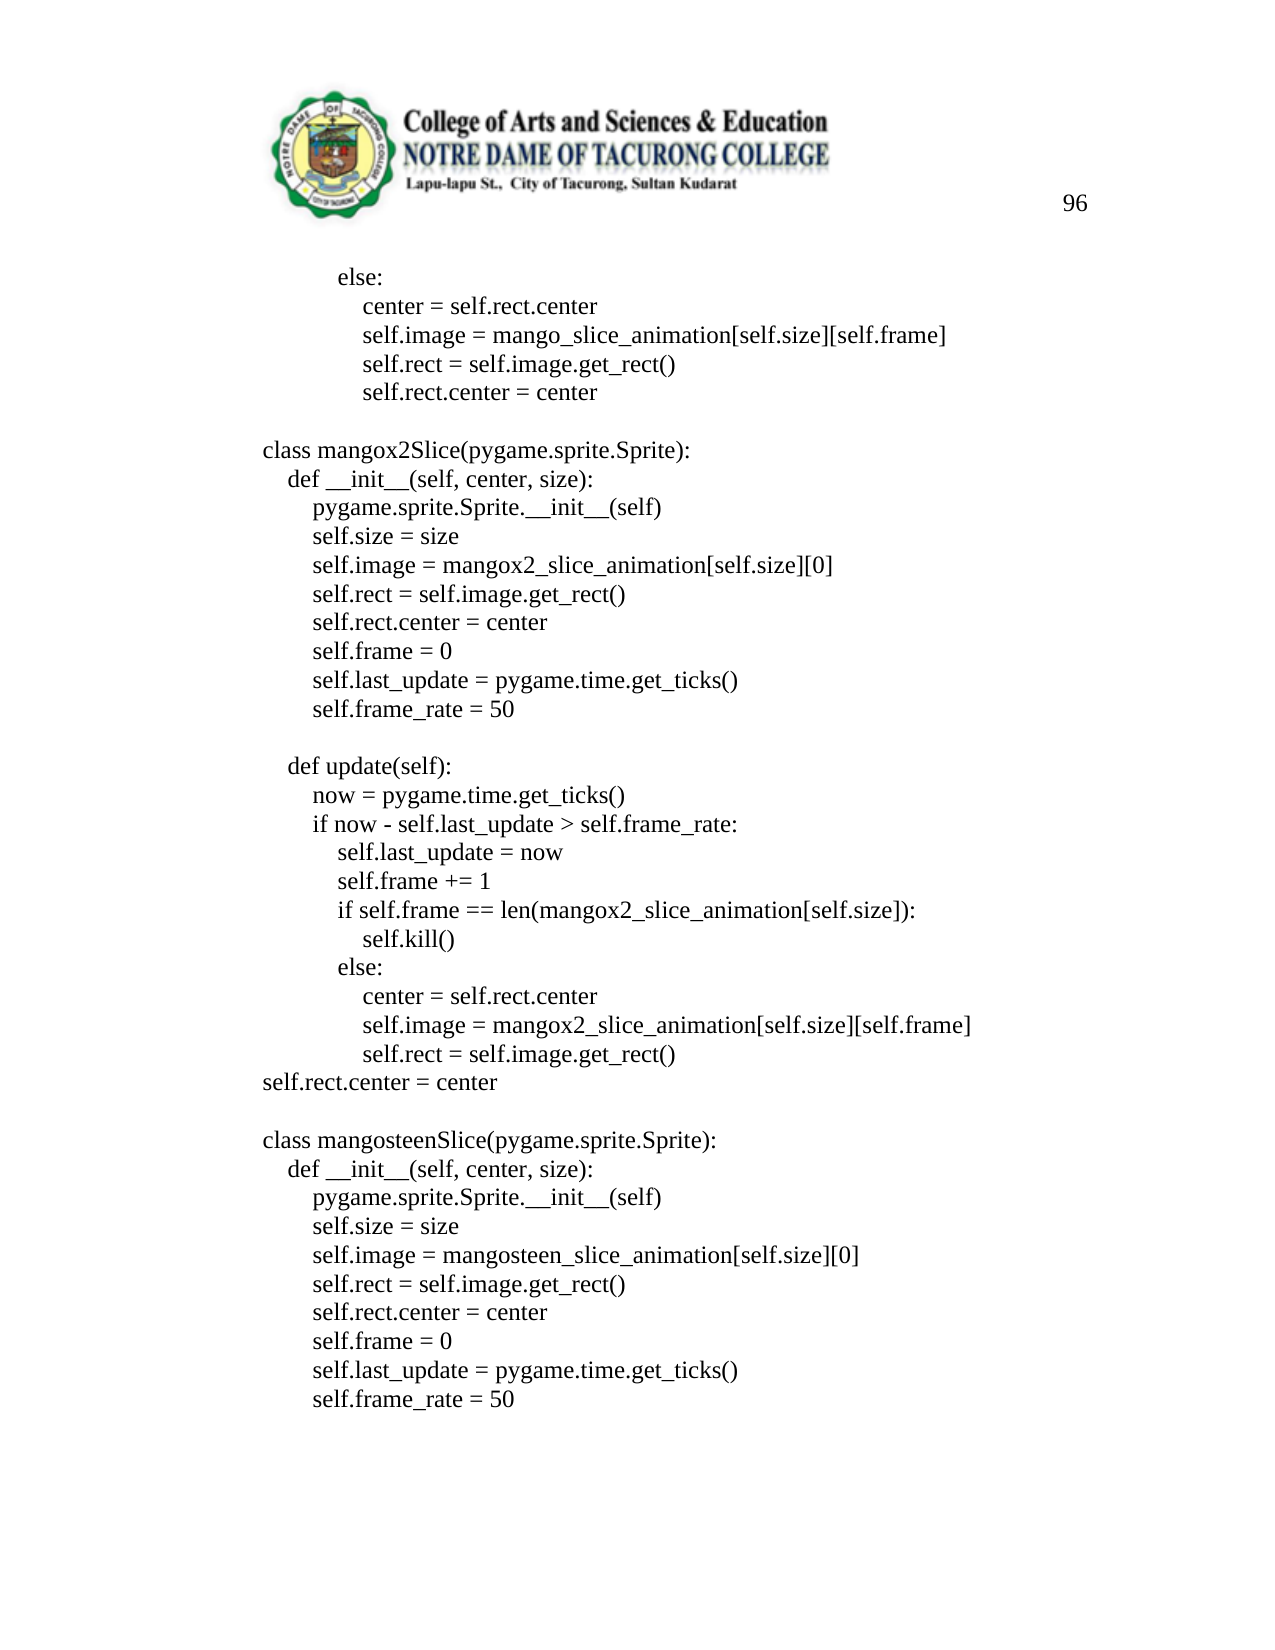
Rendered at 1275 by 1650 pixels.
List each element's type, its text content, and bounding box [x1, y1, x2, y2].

text else: [262, 262, 1087, 291]
text if now - self.last_update > self.frame_rate: [262, 809, 1087, 837]
text if self.frame == len(mangox2_slice_animation[self.size]): [262, 895, 1087, 924]
text self.rect.center = center [262, 1297, 1087, 1326]
text class mangox2Slice(pygame.sprite.Sprite): [262, 435, 1087, 464]
text else: [262, 952, 1087, 981]
text self.size = size [262, 521, 1087, 550]
text pygame.sprite.Sprite.__init__(self) [262, 1182, 1087, 1211]
picture [252, 80, 885, 235]
text def __init__(self, center, size): [262, 464, 1087, 492]
text pygame.sprite.Sprite.__init__(self) [262, 492, 1087, 521]
text self.frame_rate = 50 [262, 694, 1087, 722]
text self.image = mangox2_slice_animation[self.size][0] [262, 550, 1087, 579]
text self.kill() [262, 924, 1087, 952]
text self.size = size [262, 1211, 1087, 1240]
text self.last_update = now [262, 837, 1087, 866]
text class mangosteenSlice(pygame.sprite.Sprite): [262, 1125, 1087, 1154]
text now = pygame.time.get_ticks() [262, 780, 1087, 809]
text self.rect.center = center [262, 1067, 1087, 1096]
text self.rect.center = center [262, 607, 1087, 636]
text self.image = mangox2_slice_animation[self.size][self.frame] [262, 1010, 1087, 1039]
text def update(self): [262, 751, 1087, 780]
text center = self.rect.center [262, 981, 1087, 1010]
text self.rect.center = center [262, 377, 1087, 406]
text self.frame_rate = 50 [262, 1384, 1087, 1412]
text self.last_update = pygame.time.get_ticks() [262, 665, 1087, 694]
text center = self.rect.center [262, 291, 1087, 320]
text self.image = mango_slice_animation[self.size][self.frame] [262, 320, 1087, 349]
text self.frame = 0 [262, 636, 1087, 665]
text self.frame = 0 [262, 1326, 1087, 1355]
text self.rect = self.image.get_rect() [262, 1039, 1087, 1067]
text self.image = mangosteen_slice_animation[self.size][0] [262, 1240, 1087, 1269]
text def __init__(self, center, size): [262, 1154, 1087, 1182]
text self.frame += 1 [262, 866, 1087, 895]
text self.rect = self.image.get_rect() [262, 579, 1087, 607]
text self.rect = self.image.get_rect() [262, 349, 1087, 377]
text self.last_update = pygame.time.get_ticks() [262, 1355, 1087, 1384]
text self.rect = self.image.get_rect() [262, 1269, 1087, 1297]
